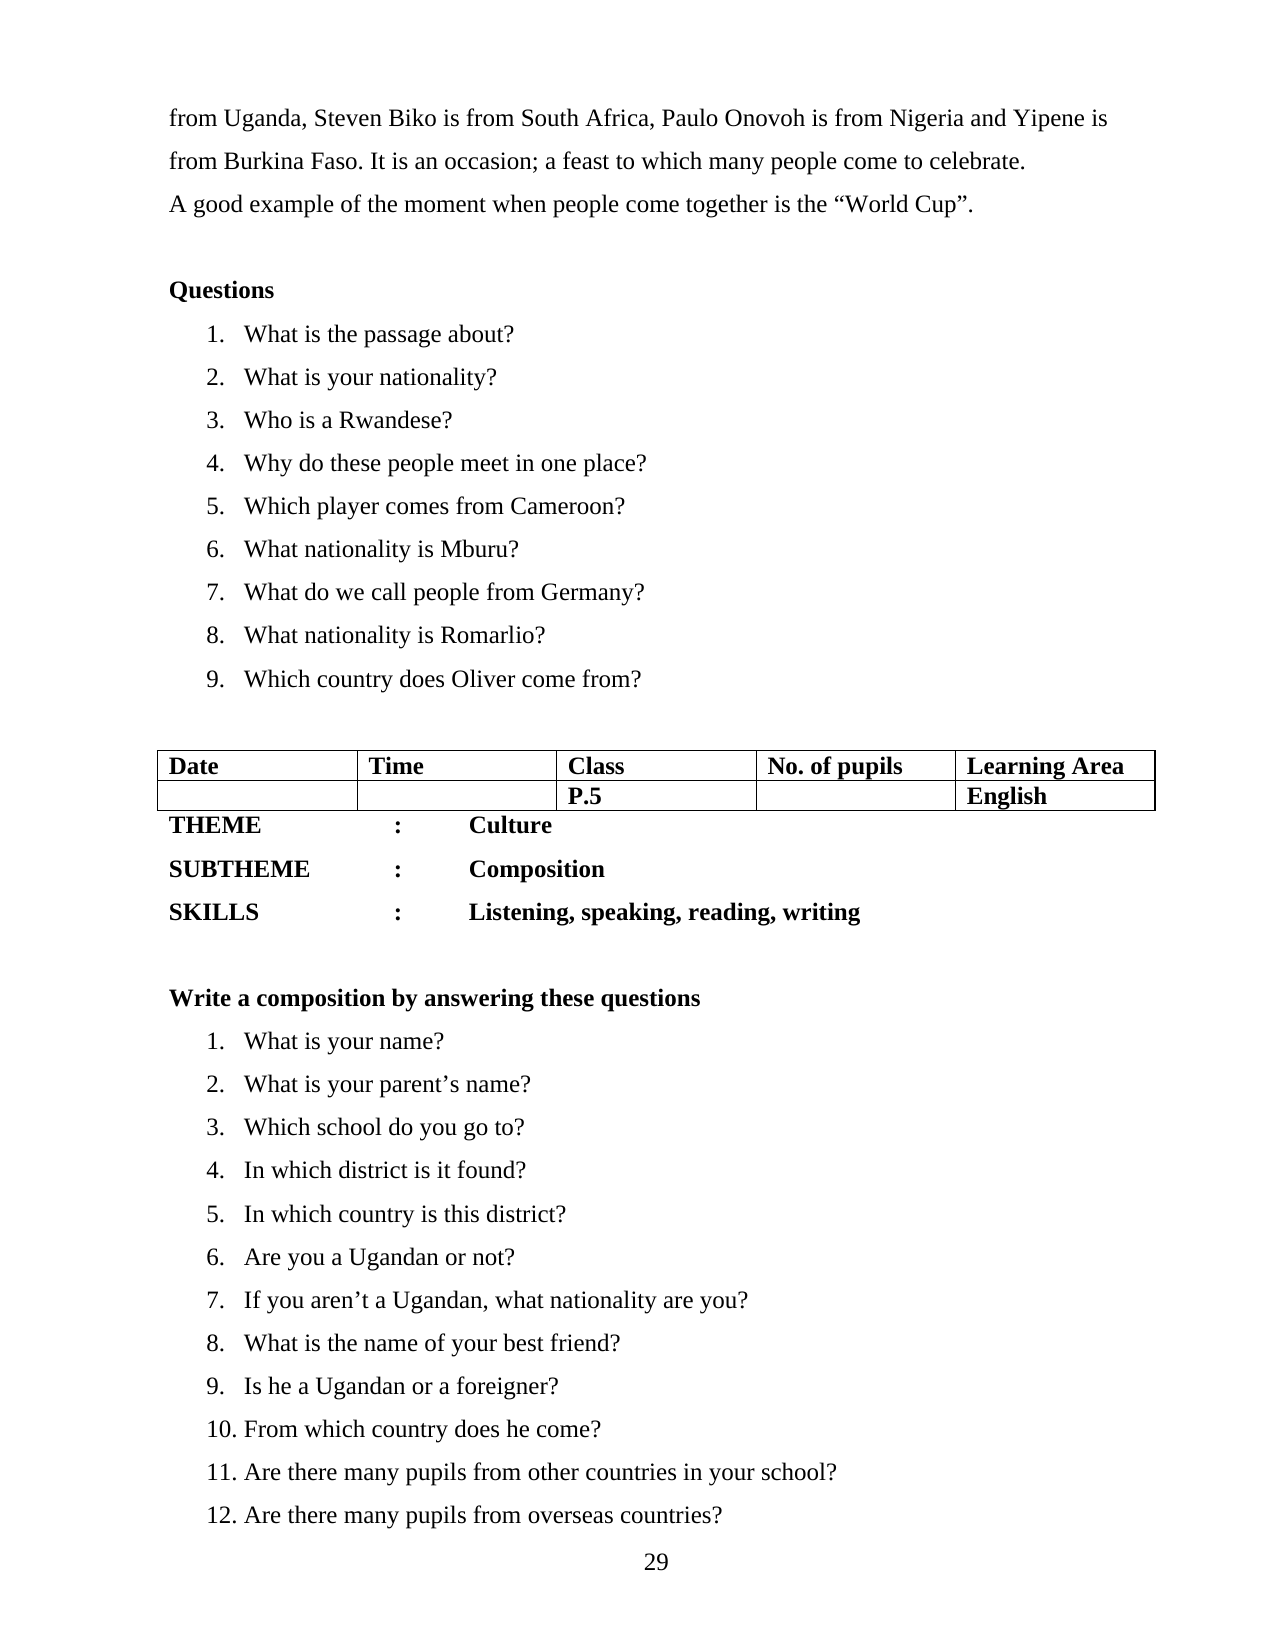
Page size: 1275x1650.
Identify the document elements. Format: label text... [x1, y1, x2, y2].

table_cell English [956, 781, 1154, 809]
list What is your nationality? [206, 362, 1144, 391]
list What is the passage about? [206, 319, 1144, 347]
list In which district is it found? [206, 1156, 1144, 1184]
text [169, 103, 1144, 175]
text Write a composition by answering these questions [169, 983, 1144, 1012]
list Which school do you go to? [206, 1112, 1144, 1141]
list Are there many pupils from overseas countries? [206, 1501, 1144, 1529]
list From which country does he come? [206, 1414, 1144, 1443]
list What nationality is Mburu? [206, 534, 1144, 563]
text A good example of the moment when people come together is the “World Cup”. [169, 189, 1144, 218]
list Are you a Ugandan or not? [206, 1242, 1144, 1271]
text SUBTHEME : Composition [169, 854, 1144, 882]
list What nationality is Romarlio? [206, 621, 1144, 649]
list Are there many pupils from other countries in your school? [206, 1457, 1144, 1486]
table_cell P.5 [557, 781, 756, 809]
table_header Class [557, 751, 756, 780]
list Who is a Rwandese? [206, 405, 1144, 434]
text THEME : Culture [169, 811, 1144, 839]
list What do we call people from ? [206, 577, 1144, 606]
list If you aren’t a Ugandan, what nationality are you? [206, 1285, 1144, 1314]
list Why do these people meet in one place? [206, 448, 1144, 477]
list What is your name? [206, 1026, 1144, 1055]
text Questions [169, 276, 1144, 304]
list Which country does Oliver come from? [206, 664, 1144, 692]
table_cell [358, 781, 556, 809]
list Is he a Ugandan or a foreigner? [206, 1371, 1144, 1400]
list What is your parent’s name? [206, 1069, 1144, 1098]
table_header Date [158, 751, 357, 780]
text SKILLS : Listening, speaking, reading, writing [169, 897, 1144, 926]
table_cell [158, 781, 357, 809]
table_cell [757, 781, 955, 809]
list Which player comes from ? [206, 491, 1144, 520]
table_header Learning Area [956, 751, 1154, 780]
list What is the name of your best friend? [206, 1328, 1144, 1357]
table_header Time [358, 751, 556, 780]
table_header No. of pupils [757, 751, 955, 780]
list In which country is this district? [206, 1199, 1144, 1227]
